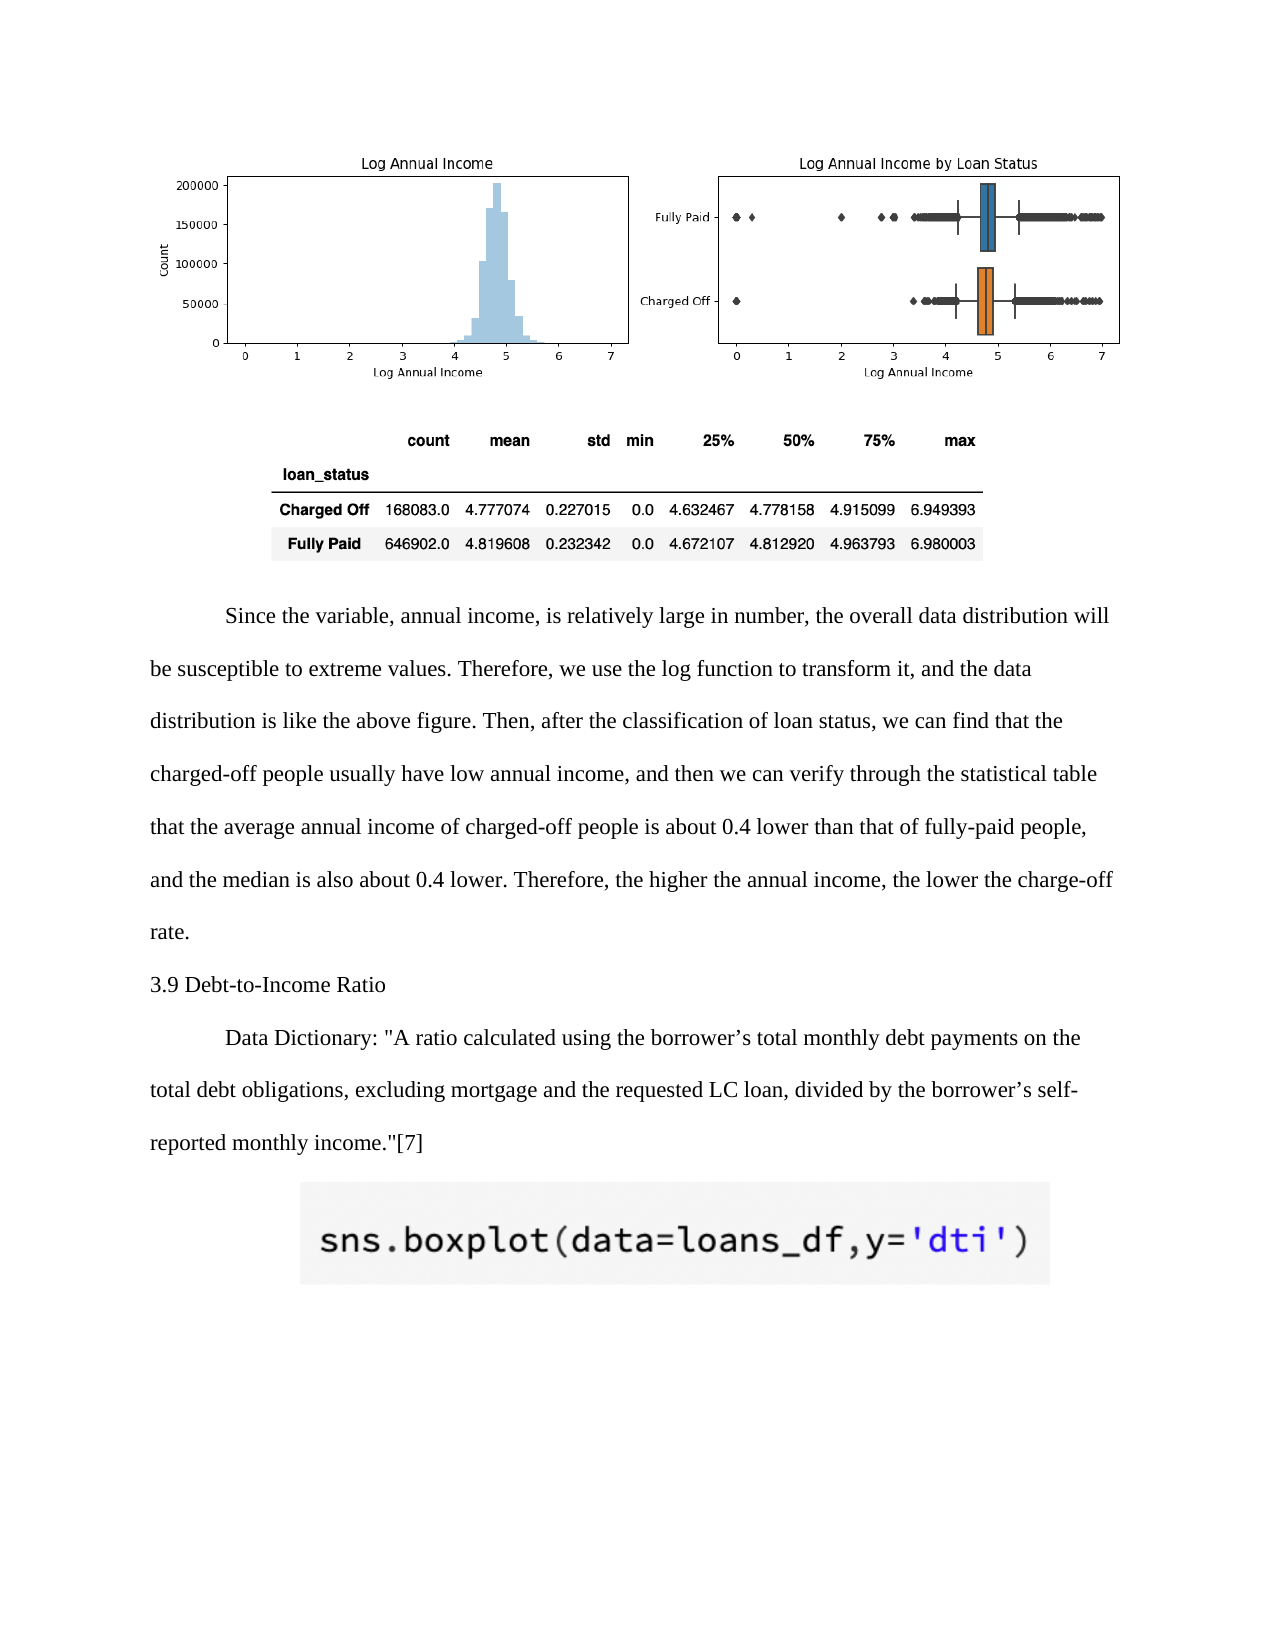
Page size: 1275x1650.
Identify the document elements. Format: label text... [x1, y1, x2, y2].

text Since the variable, annual income, is relatively large in number, the overall data distribution will be susceptible to extreme values. Therefore, we use the log function to transform it, and the data distribution is like the above figure. Then, after the classification of loan status, we can find that the charged-off people usually have low annual income, and then we can verify through the statistical table that the average annual income of charged-off people is about 0.4 lower than that of fully-paid people, and the median is also about 0.4 lower. Therefore, the higher the annual income, the lower the charge-off rate. [150, 602, 1125, 945]
picture [150, 150, 1125, 387]
text 3.9 Debt-to-Income Ratio [150, 971, 1125, 997]
text Data Dictionary: "A ratio calculated using the borrower’s total monthly debt payments on the total debt obligations, excluding mortgage and the requested LC loan, divided by the borrower’s self-reported monthly income."[7] [150, 1024, 1125, 1156]
picture [270, 415, 1005, 575]
picture [300, 1182, 1050, 1290]
